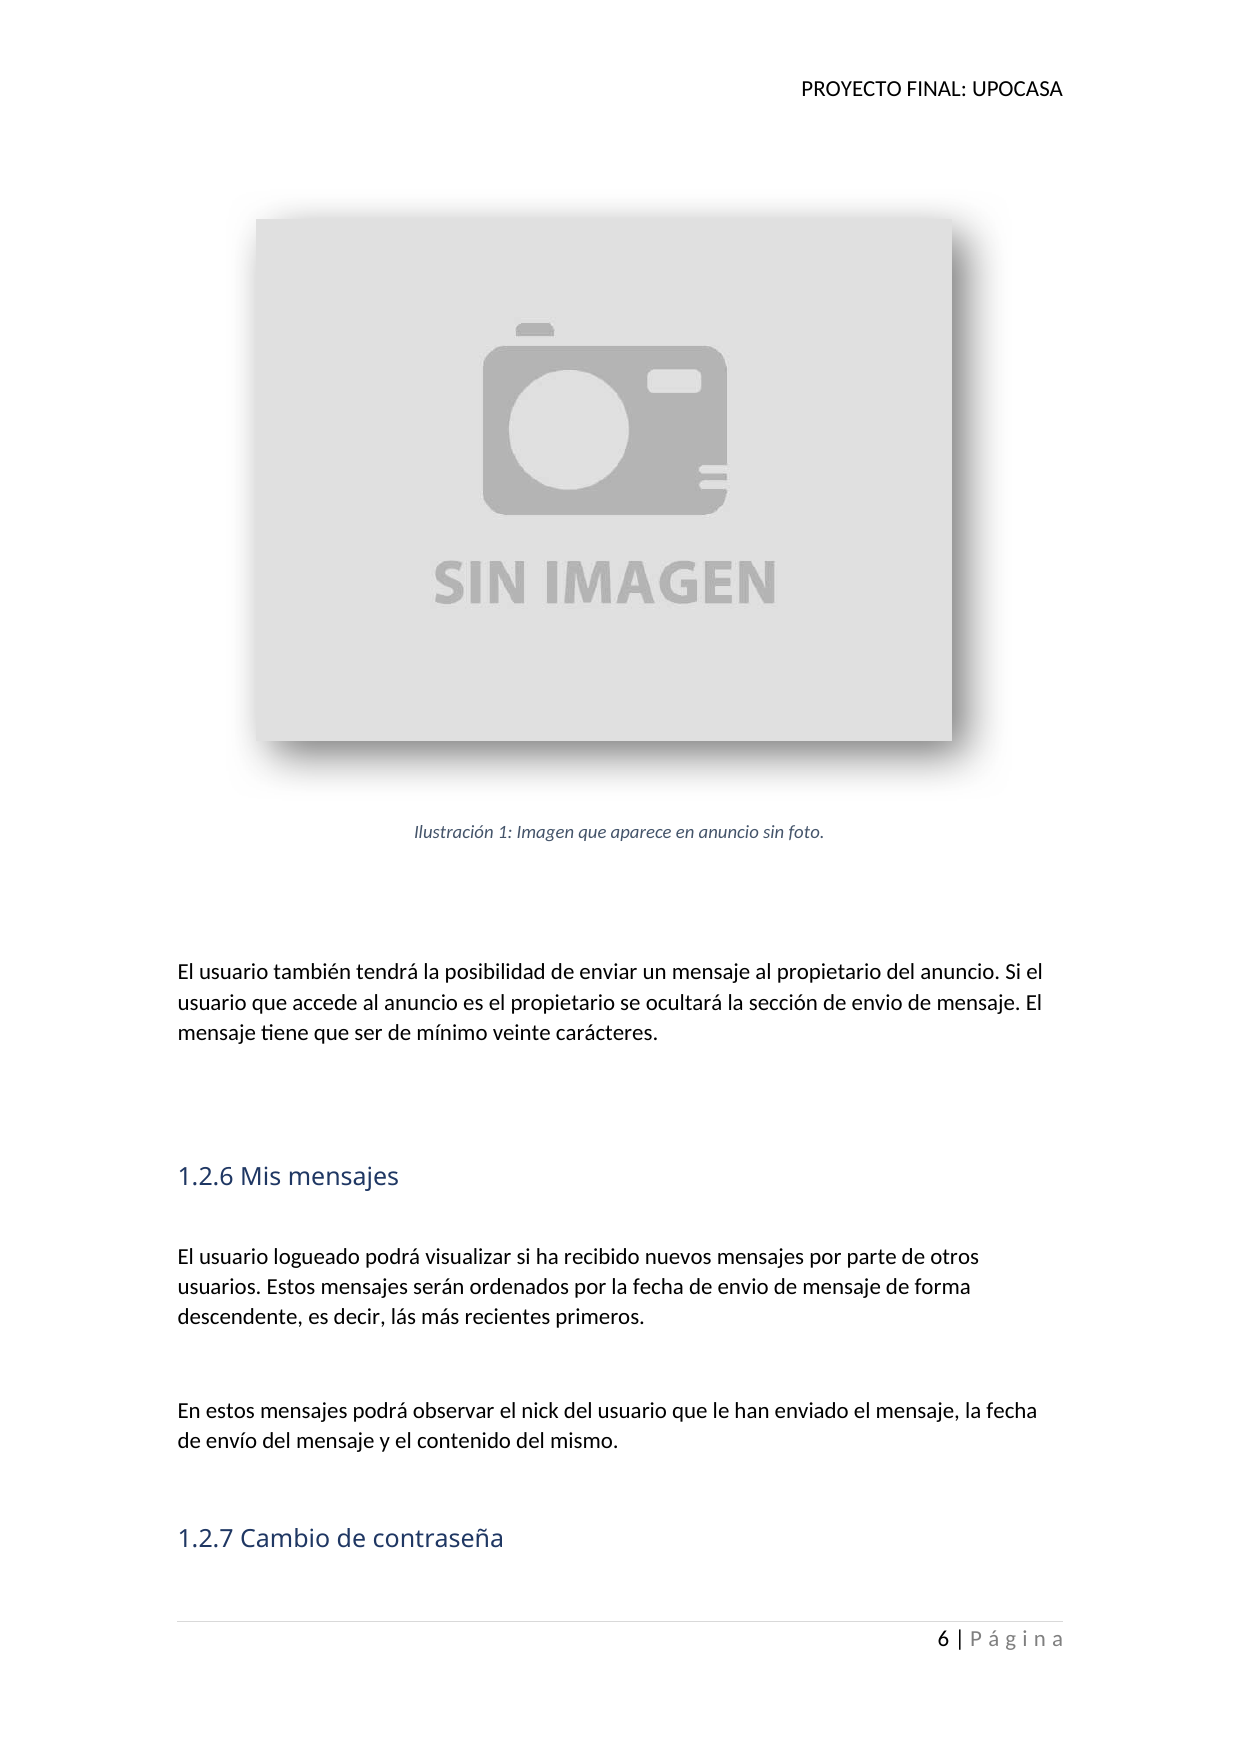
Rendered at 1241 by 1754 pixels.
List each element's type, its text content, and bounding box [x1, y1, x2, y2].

picture [256, 219, 952, 741]
text En estos mensajes podrá observar el nick del usuario que le han enviado el mensaje, la fecha de envío del mensaje y el contenido del mismo. [177, 1396, 1063, 1454]
subtitle 1.2.6 Mis mensajes [177, 1158, 1063, 1192]
text El usuario también tendrá la posibilidad de enviar un mensaje al propietario del anuncio. Si el usuario que accede al anuncio es el propietario se ocultará la sección de envio de mensaje. El mensaje tiene que ser de mínimo veinte carácteres. [177, 957, 1063, 1046]
text El usuario logueado podrá visualizar si ha recibido nuevos mensajes por parte de otros usuarios. Estos mensajes serán ordenados por la fecha de envio de mensaje de forma descendente, es decir, lás más recientes primeros. [177, 1242, 1063, 1331]
text Ilustración 1: Imagen que aparece en anuncio sin foto. [177, 820, 1063, 843]
subtitle 1.2.7 Cambio de contraseña [177, 1520, 1063, 1554]
